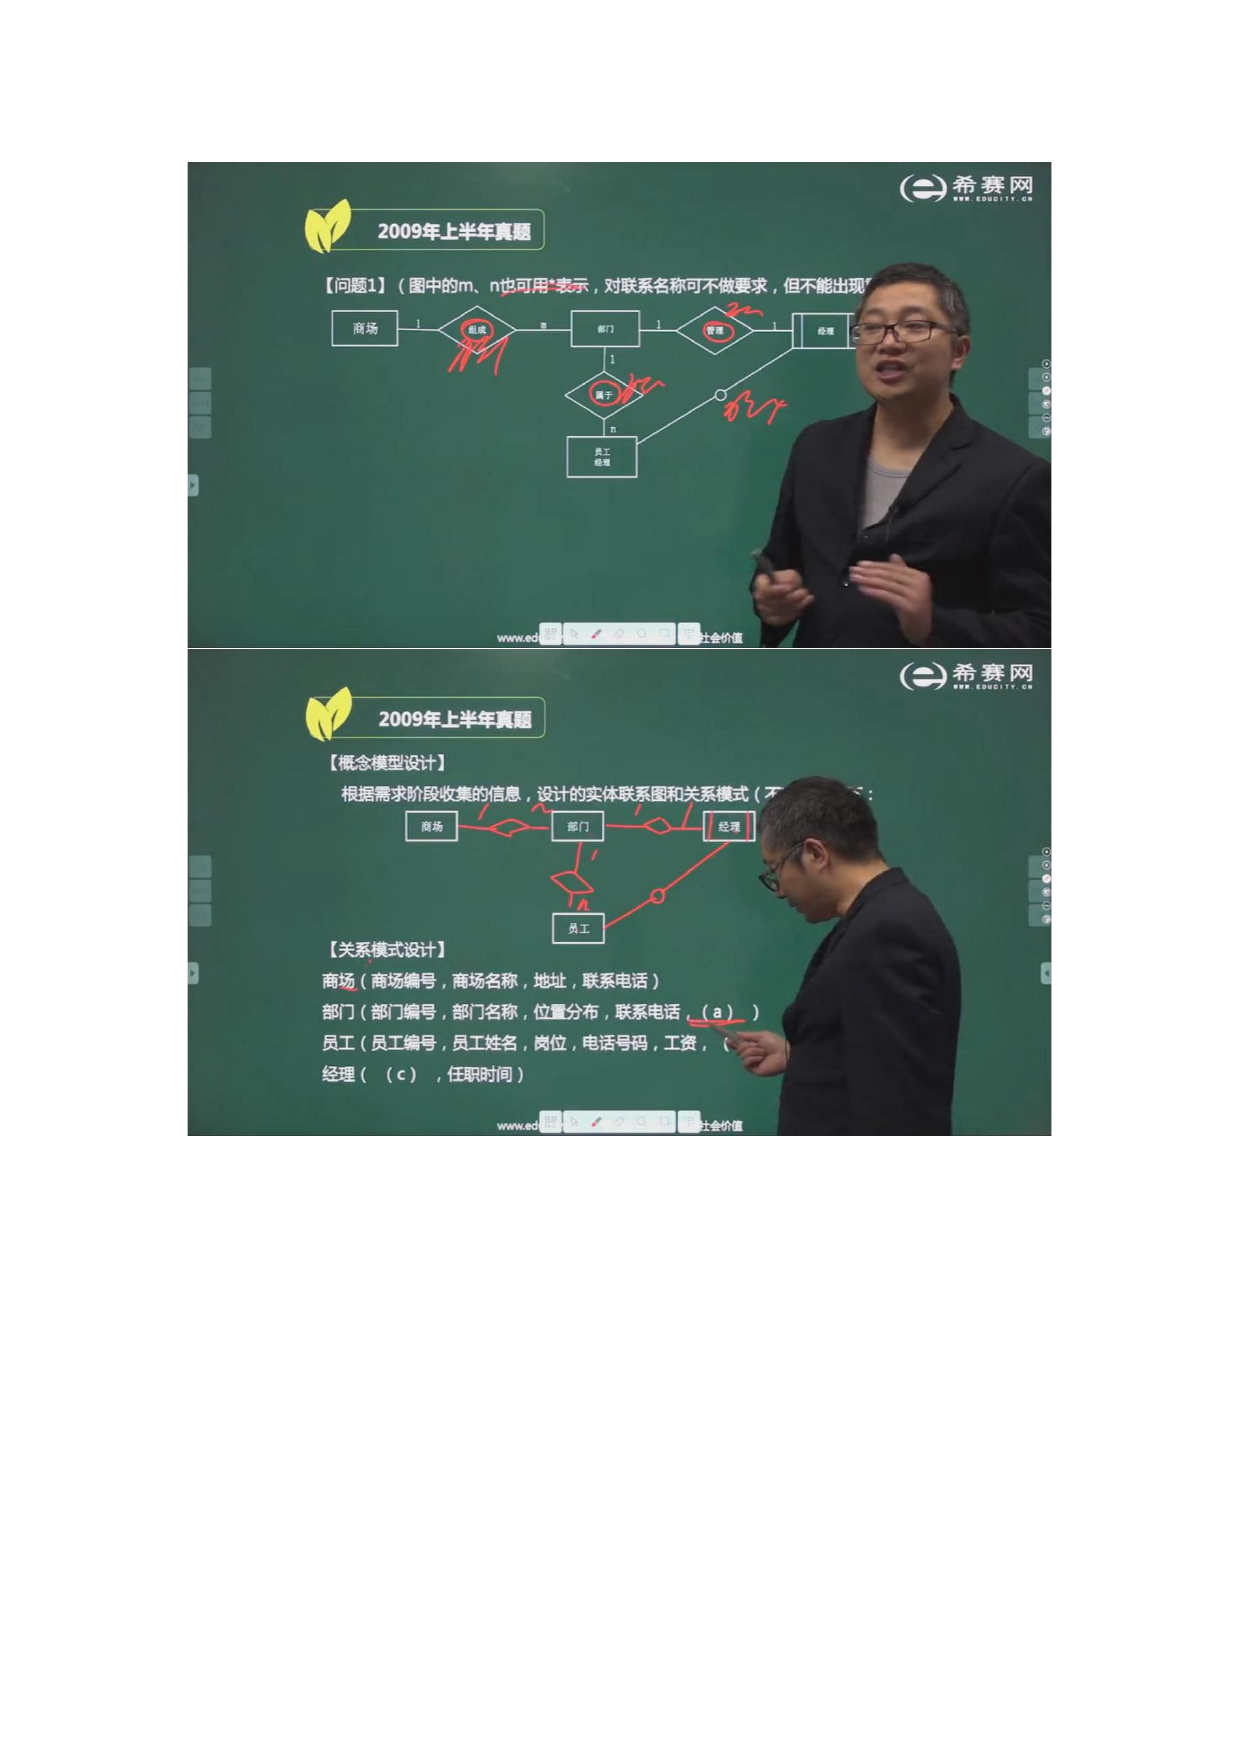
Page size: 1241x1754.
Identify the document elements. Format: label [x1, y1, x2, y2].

picture [187, 162, 1052, 648]
picture [187, 649, 1052, 1136]
